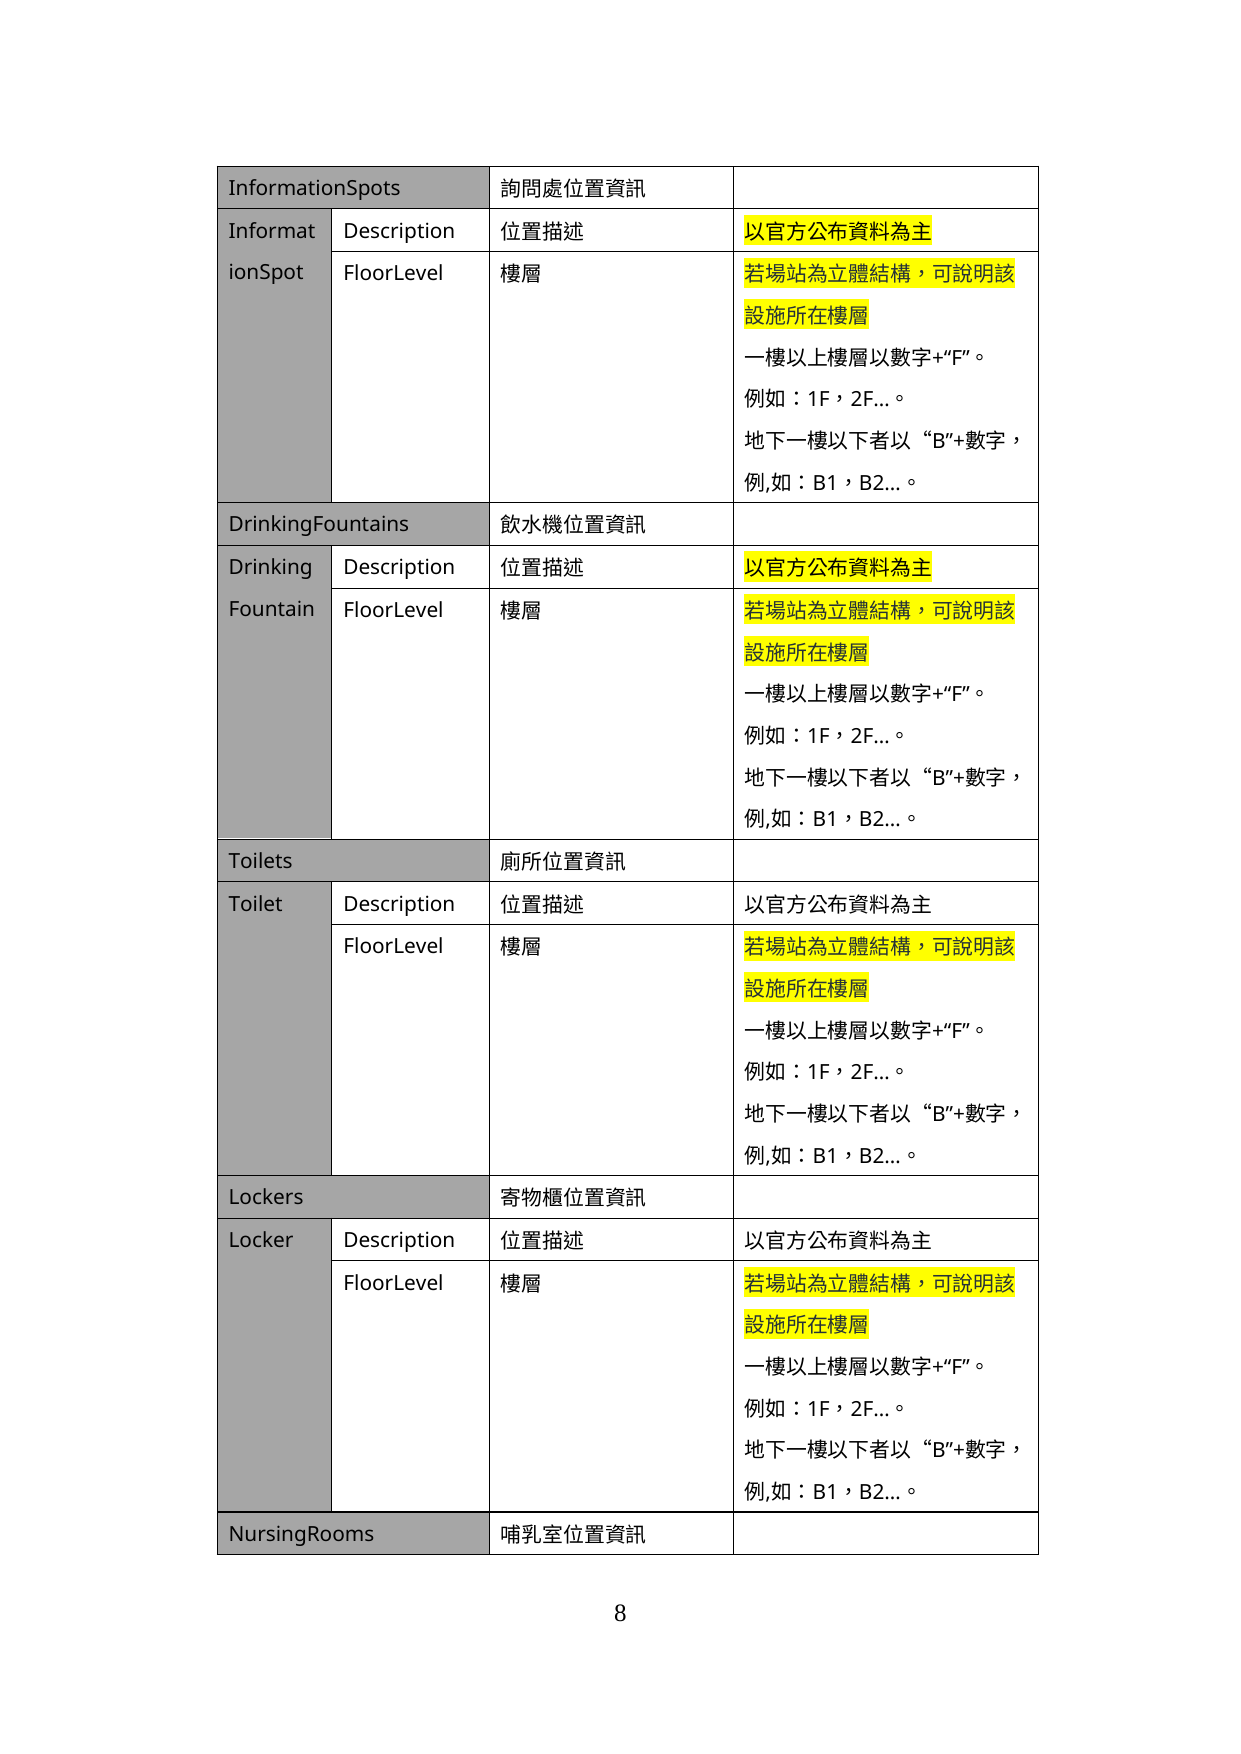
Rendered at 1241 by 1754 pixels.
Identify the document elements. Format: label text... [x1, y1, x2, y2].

table_cell 位置描述 [490, 546, 733, 587]
table_cell DrinkingFountains [218, 503, 489, 545]
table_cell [734, 252, 1038, 502]
table_cell [734, 840, 1038, 881]
table_cell Toilet [218, 882, 331, 1175]
table_cell Lockers [218, 1176, 489, 1218]
table_cell FloorLevel [332, 252, 489, 502]
table_cell [734, 503, 1038, 545]
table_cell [734, 1261, 1038, 1511]
table_cell Description [332, 546, 489, 587]
table_cell 樓層 [490, 925, 733, 1175]
table_cell 位置描述 [490, 1219, 733, 1260]
table_cell FloorLevel [332, 1261, 489, 1511]
table_cell FloorLevel [332, 589, 489, 838]
table_cell DrinkingFountain [218, 546, 331, 838]
table_cell 寄物櫃位置資訊 [490, 1176, 733, 1218]
table_cell 以官方公布資料為主 [734, 1219, 1038, 1260]
table_cell Description [332, 882, 489, 924]
table_cell InformationSpots [218, 167, 489, 208]
table_cell [734, 1513, 1038, 1554]
table_cell InformationSpot [218, 209, 331, 502]
table_cell Locker [218, 1219, 331, 1511]
table_cell 廁所位置資訊 [490, 840, 733, 881]
table_cell 若場站為立體結構，可說明該設施所在樓層 一樓以上樓層以數字+“F”。 例如：1F，2F…。 地下一樓以下者以“B”+數字，例,如：B1，B2…。 [734, 925, 1038, 1175]
table_cell Description [332, 209, 489, 251]
table_cell 以官方公布資料為主 [734, 882, 1038, 924]
table_cell NursingRooms [218, 1513, 489, 1554]
table_cell 飲水機位置資訊 [490, 503, 733, 545]
table_cell 以官方公布資料為主 [734, 209, 1038, 251]
table_cell Description [332, 1219, 489, 1260]
table_cell 樓層 [490, 252, 733, 502]
table_cell [734, 167, 1038, 208]
table_cell 位置描述 [490, 882, 733, 924]
table_cell 以官方公布資料為主 [734, 546, 1038, 587]
table_cell 若場站為立體結構，可說明該設施所在樓層 一樓以上樓層以數字+“F”。 例如：1F，2F…。 地下一樓以下者以“B”+數字，例,如：B1，B2…。 [734, 589, 1038, 838]
table_cell 樓層 [490, 589, 733, 838]
table_cell 詢問處位置資訊 [490, 167, 733, 208]
table_cell [734, 1176, 1038, 1218]
table_cell 樓層 [490, 1261, 733, 1511]
table_cell 哺乳室位置資訊 [490, 1513, 733, 1554]
table_cell Toilets [218, 840, 489, 881]
table_cell FloorLevel [332, 925, 489, 1175]
table_cell 位置描述 [490, 209, 733, 251]
